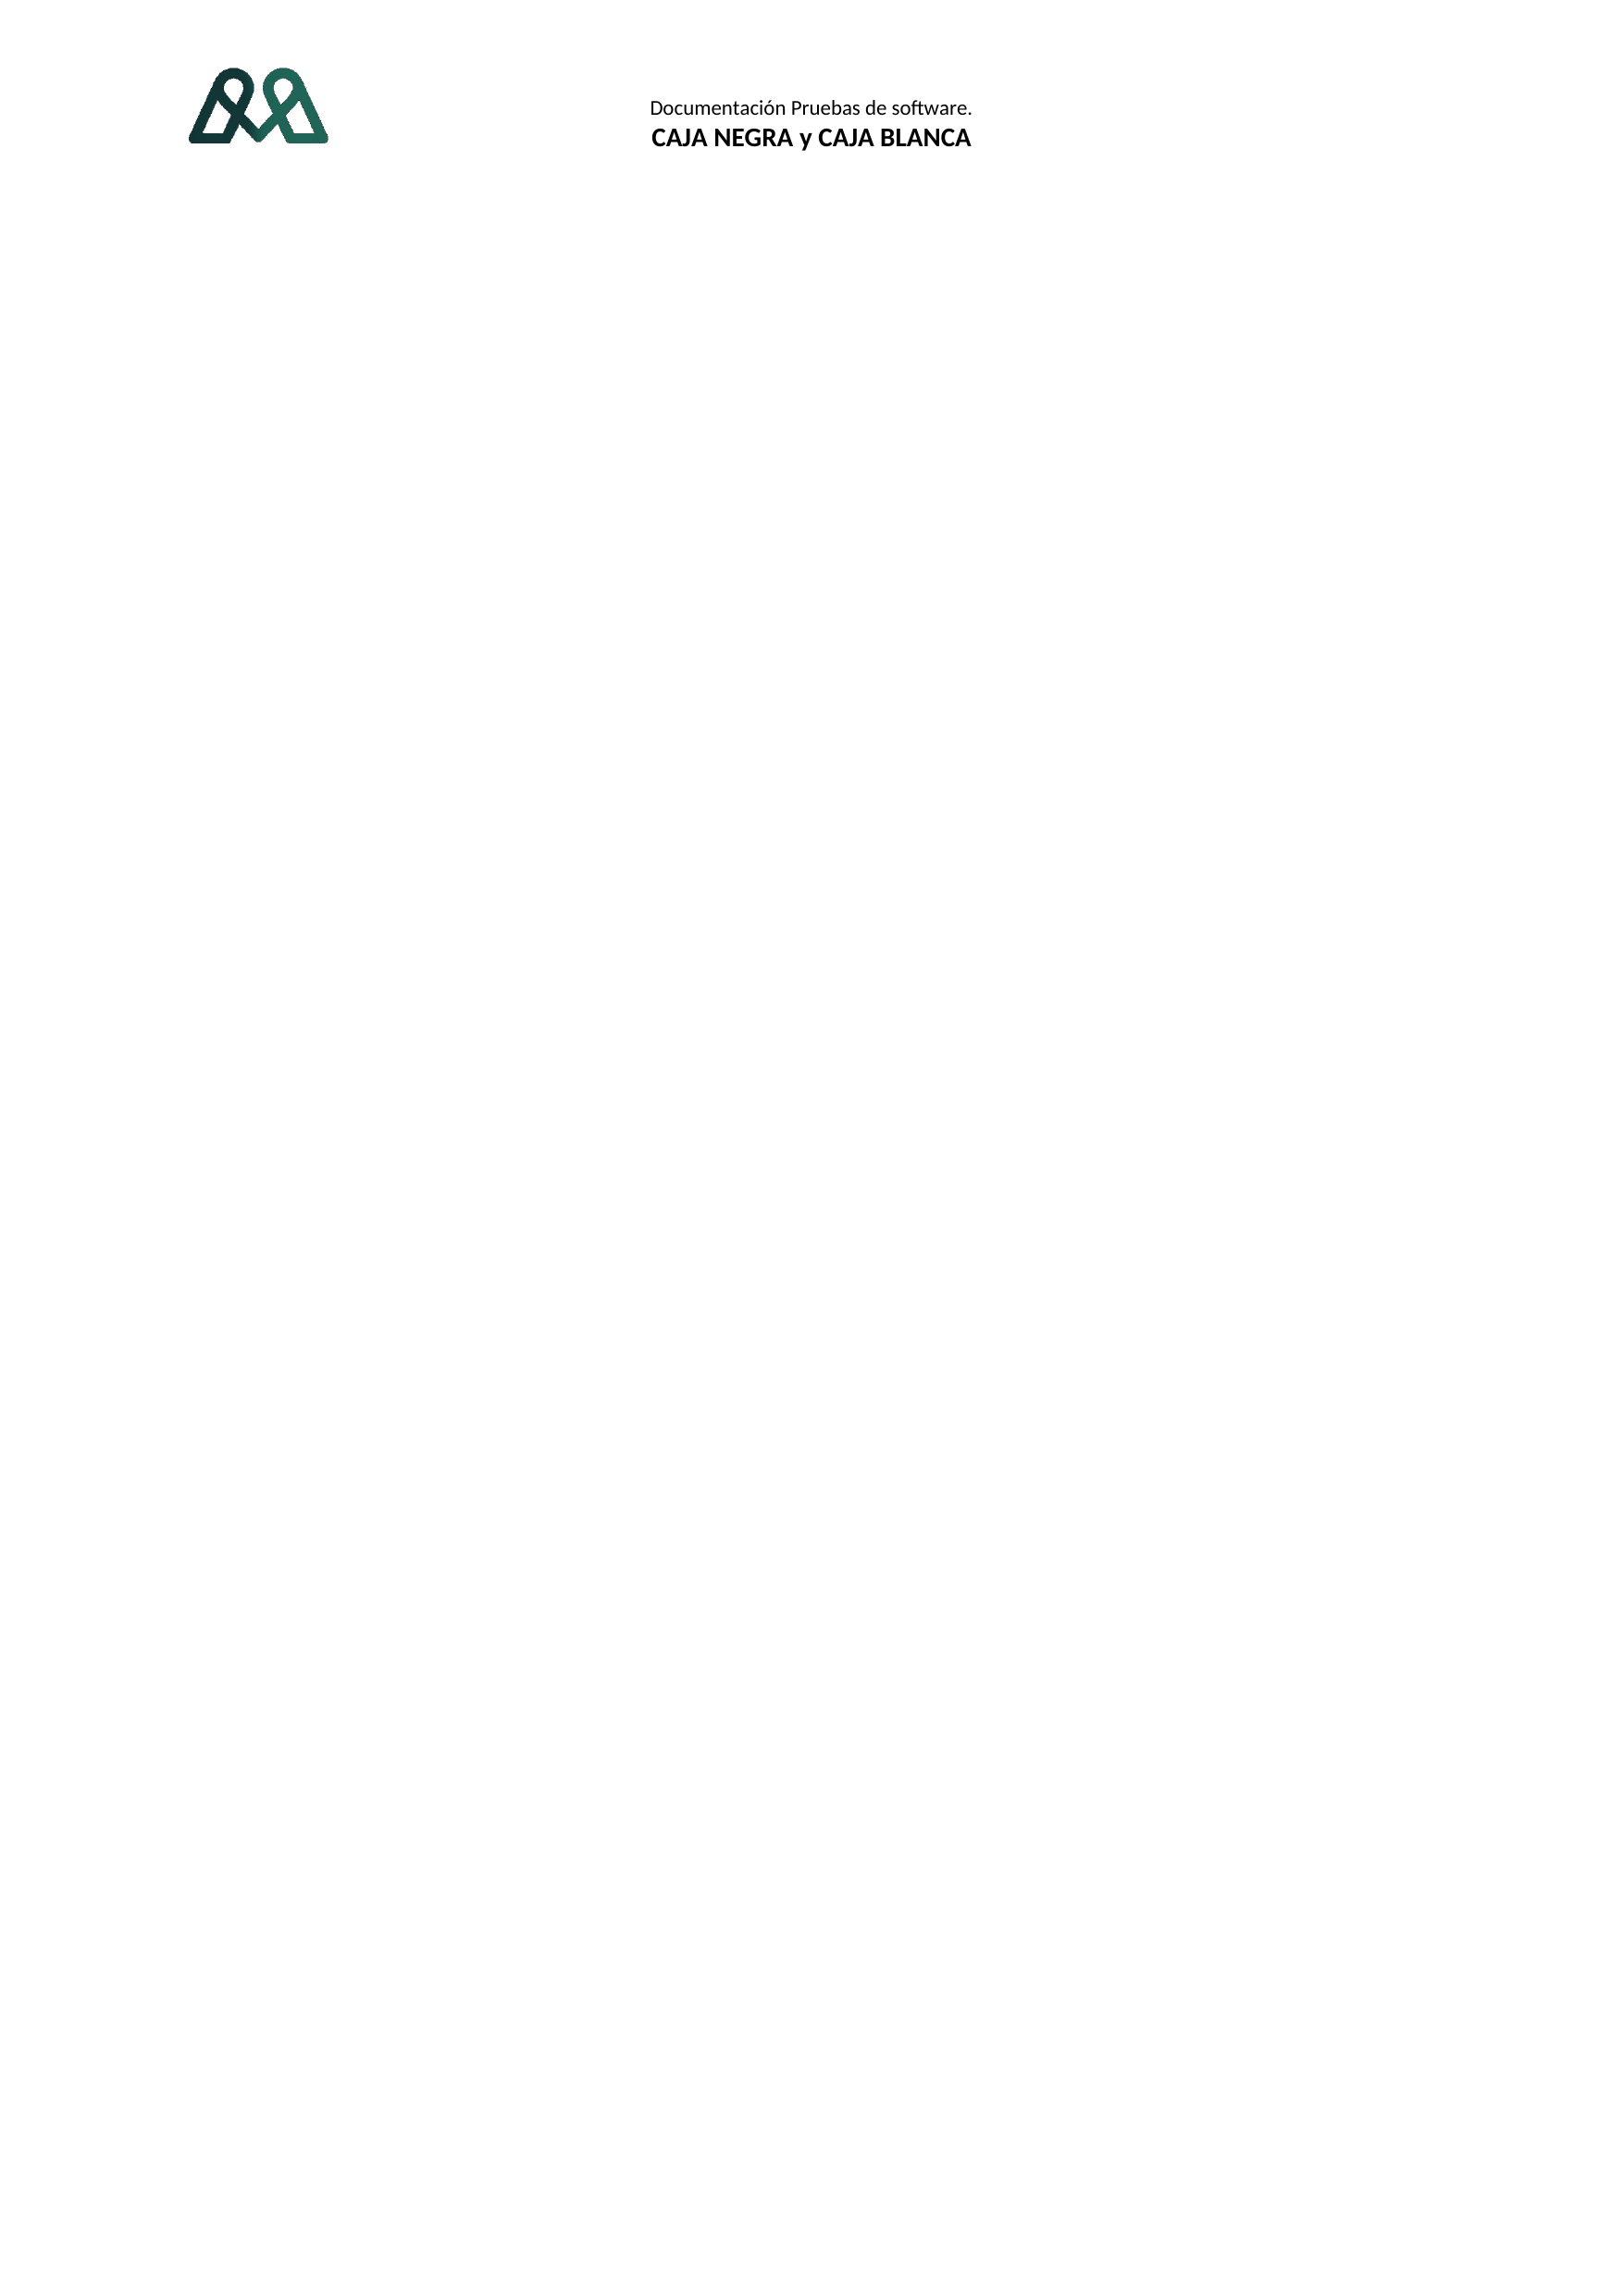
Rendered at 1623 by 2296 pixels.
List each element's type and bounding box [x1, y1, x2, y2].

picture [188, 67, 329, 143]
